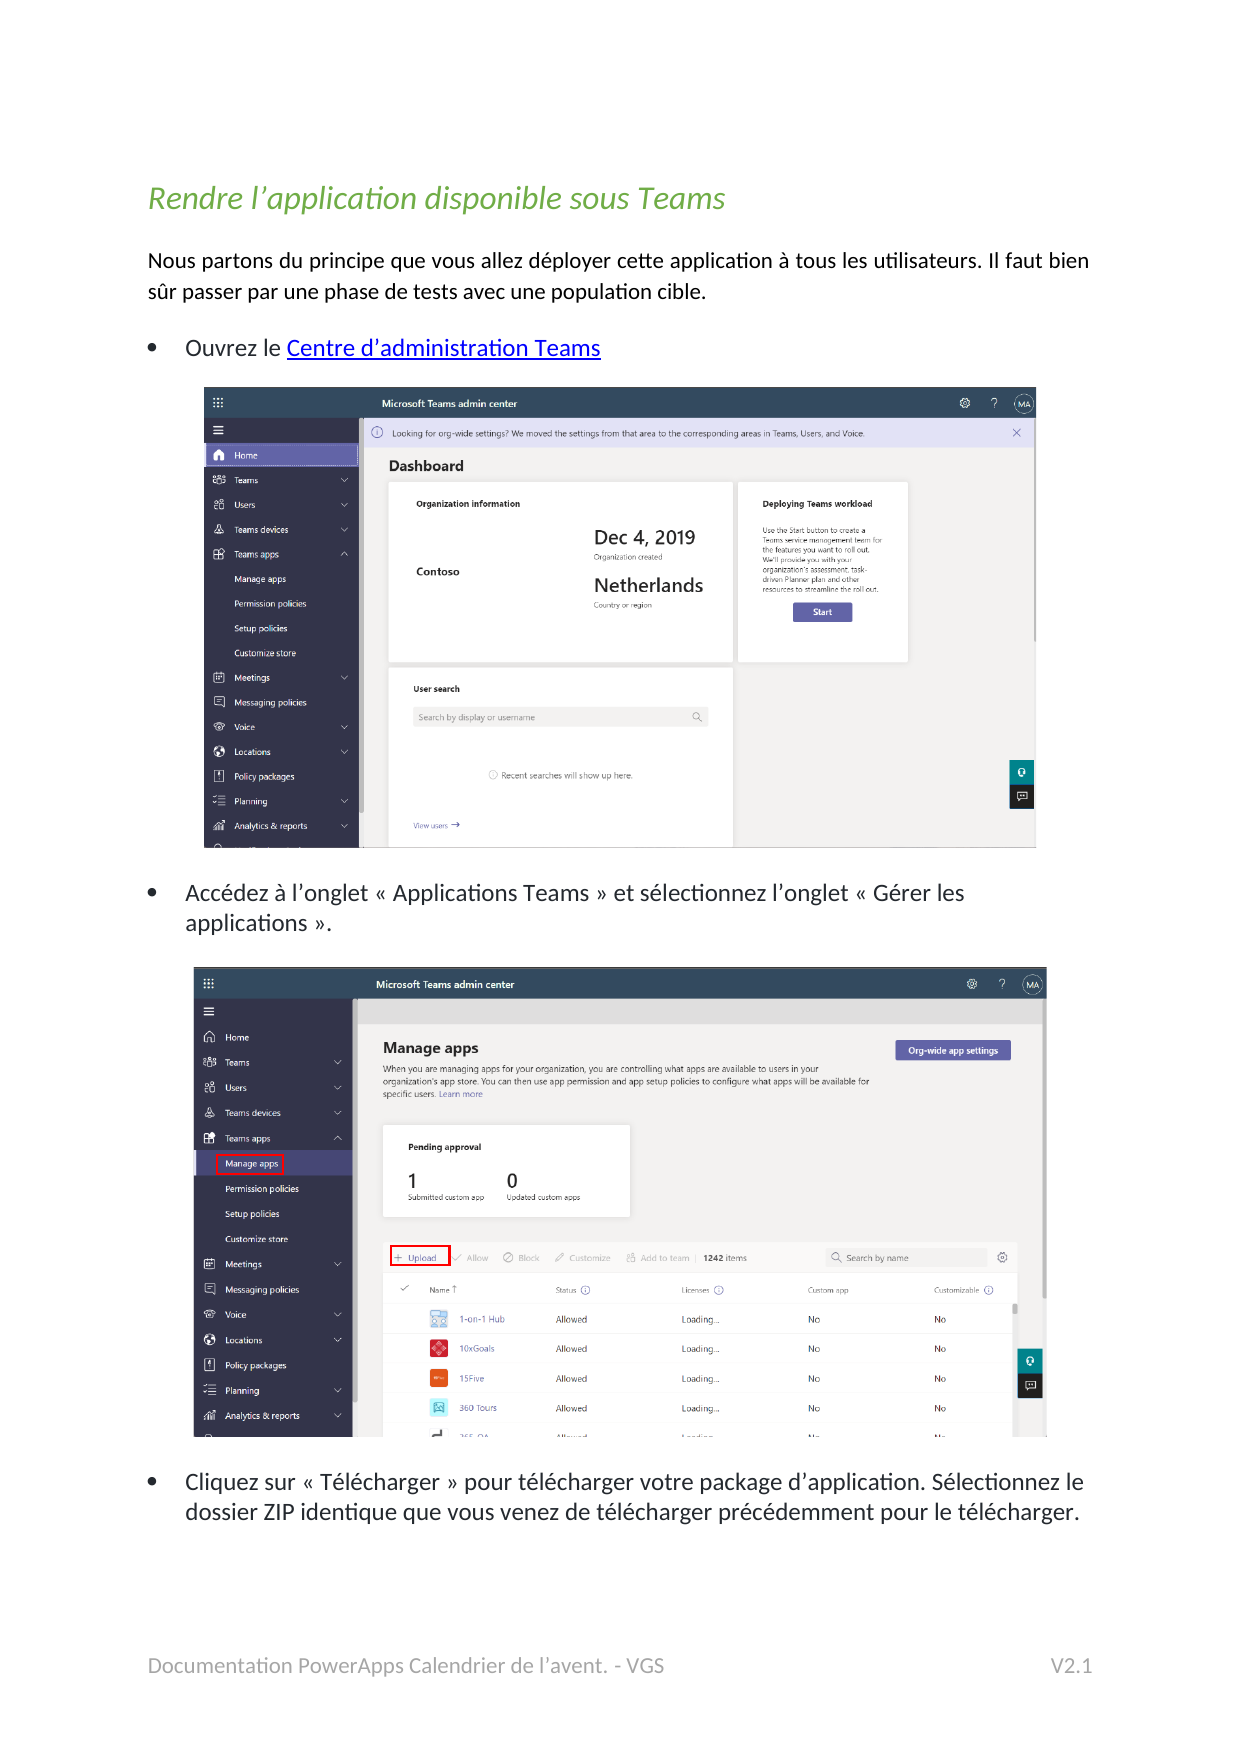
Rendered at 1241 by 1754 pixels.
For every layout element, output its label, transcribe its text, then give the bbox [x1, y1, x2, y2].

list Cliquez sur « Télécharger » pour télécharger votre package d’application. Sélectionnez le dossier ZIP identique que vous venez de télécharger précédemment pour le télécharger. [148, 1466, 1093, 1527]
picture [204, 387, 1037, 848]
subtitle Rendre l’application disponible sous Teams [148, 177, 1093, 217]
picture [193, 967, 1047, 1437]
text Nous partons du principe que vous allez déployer cette application à tous les utilisateurs. Il faut bien sûr passer par une phase de tests avec une population cible. [148, 247, 1093, 305]
list Accédez à l’onglet « Applications Teams » et sélectionnez l’onglet « Gérer les applications ». [148, 877, 1093, 938]
list Ouvrez le Centre d’administration Teams [148, 332, 1093, 363]
